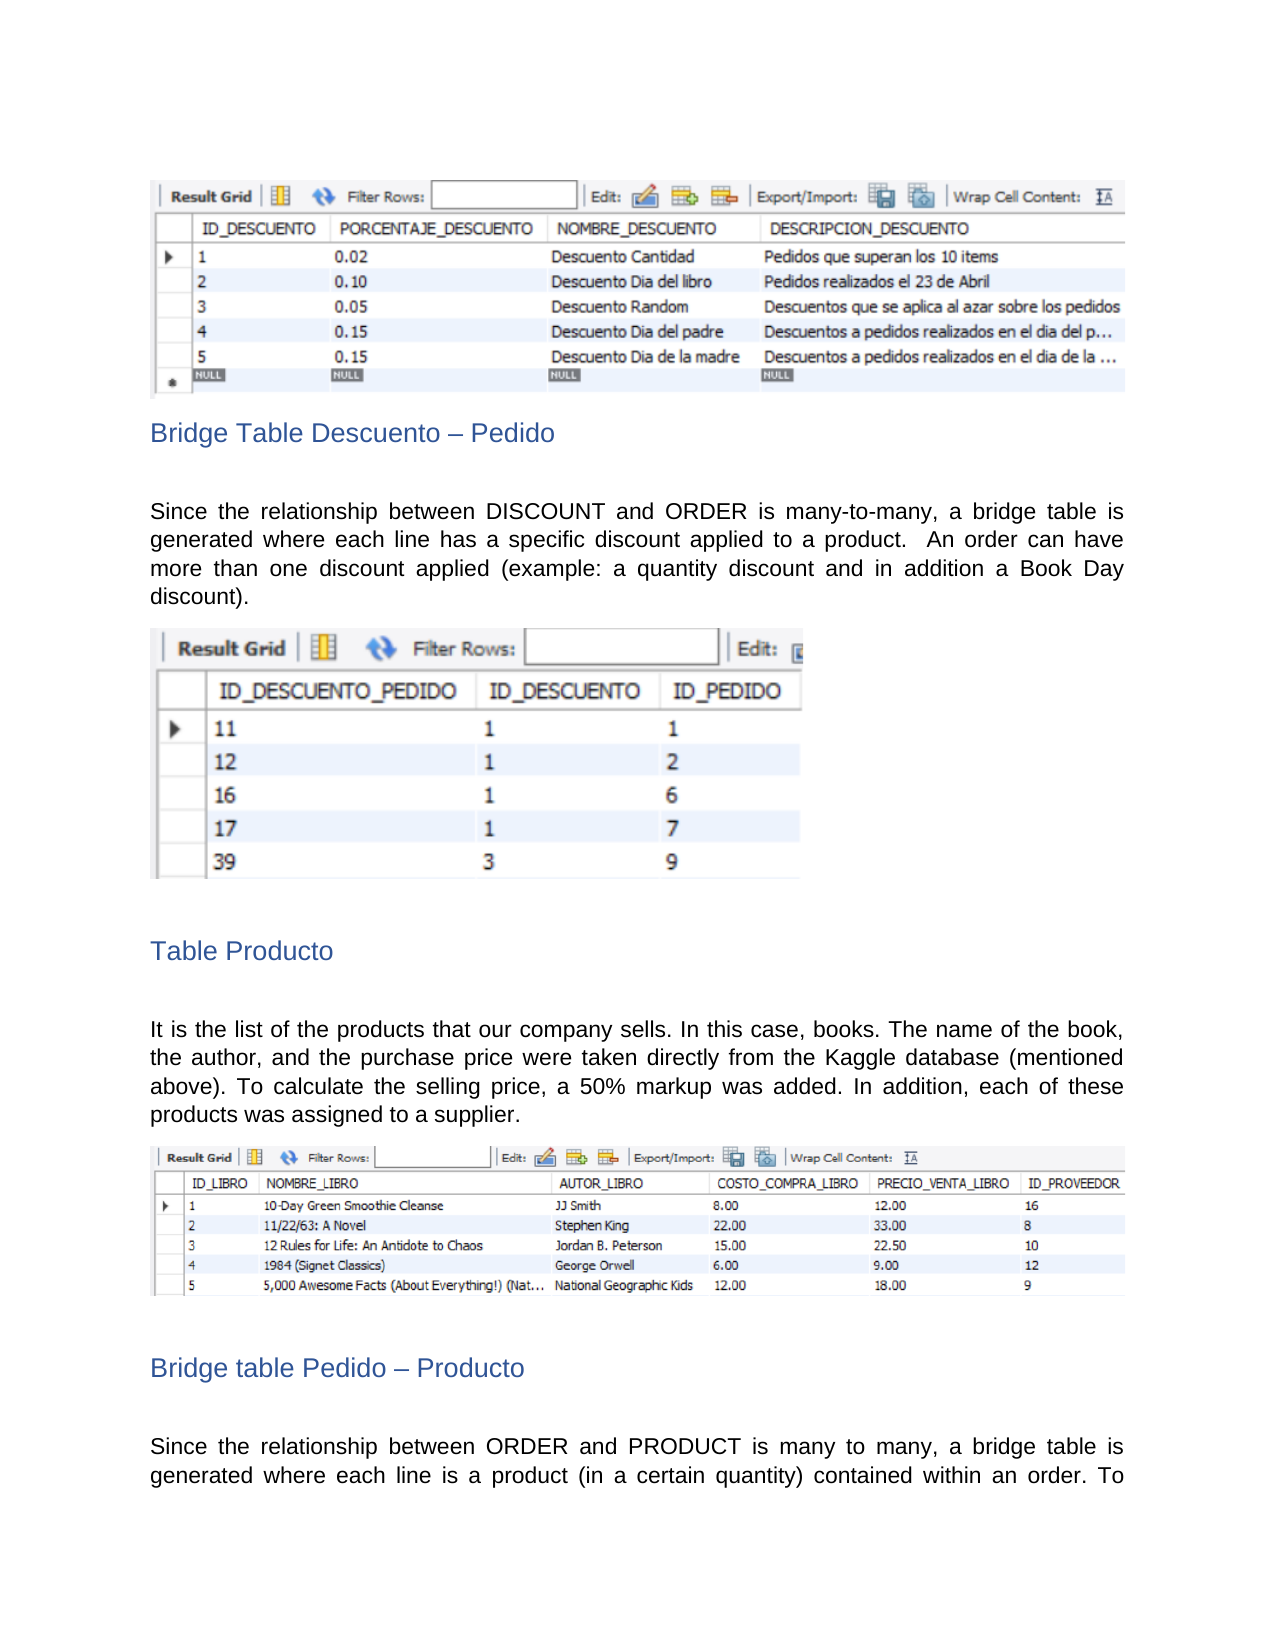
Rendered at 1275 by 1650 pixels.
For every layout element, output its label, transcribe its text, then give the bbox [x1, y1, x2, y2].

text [150, 1433, 1125, 1488]
picture [150, 180, 1125, 399]
text Since the relationship between DISCOUNT and ORDER is many-to-many, a bridge table is generated where each line has a specific discount applied to a product. An order can have more than one discount applied (example: a quantity discount and in addition a Book Day discount). [150, 498, 1125, 609]
picture [150, 1146, 1125, 1296]
picture [150, 628, 804, 879]
subtitle Bridge table Pedido – Producto [150, 1352, 1125, 1384]
subtitle Table Producto [150, 935, 1125, 966]
text It is the list of the products that our company sells. In this case, books. The name of the book, the author, and the purchase price were taken directly from the Kaggle database (mentioned above). To calculate the selling price, a 50% markup was added. In addition, each of these products was assigned to a supplier. [150, 1016, 1125, 1127]
subtitle Bridge Table Descuento – Pedido [150, 417, 1125, 448]
